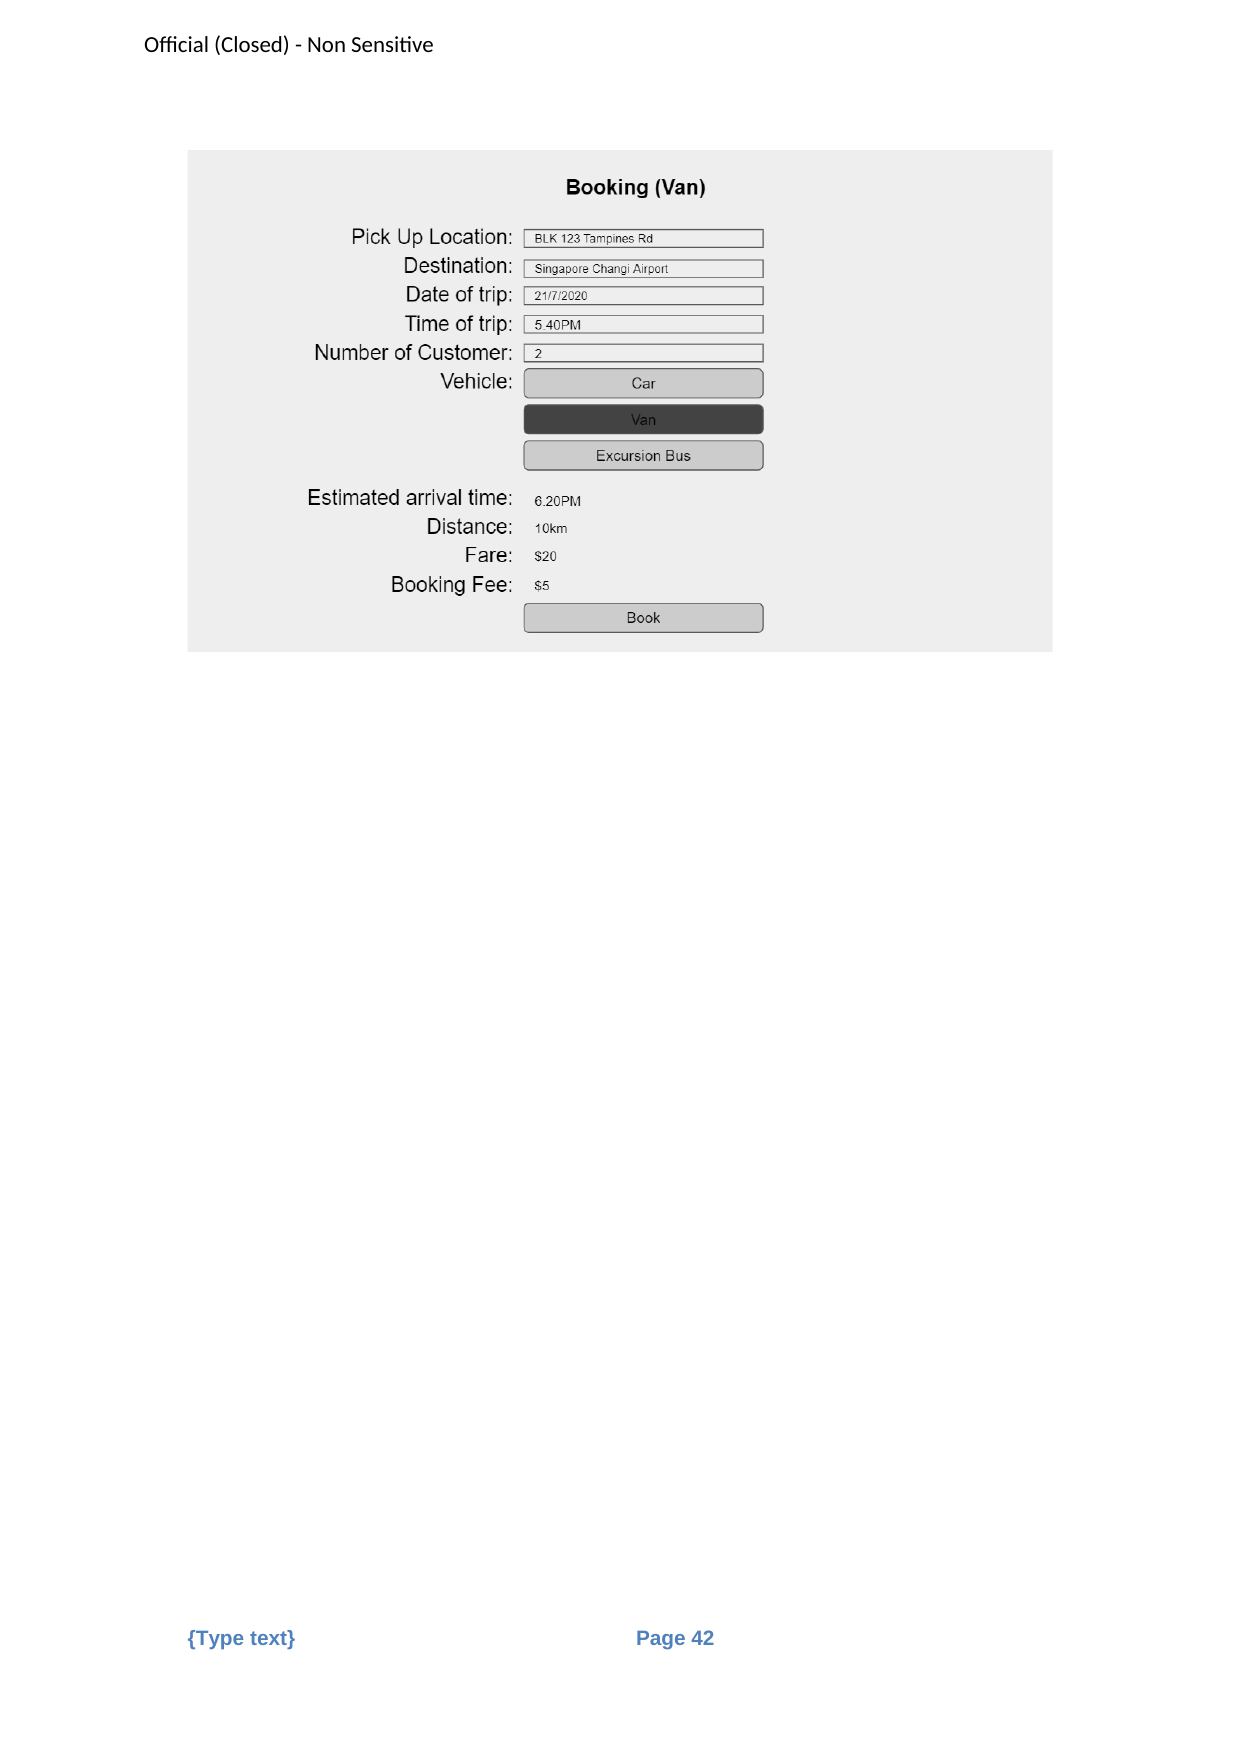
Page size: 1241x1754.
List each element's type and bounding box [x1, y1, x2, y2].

picture [187, 150, 1053, 652]
